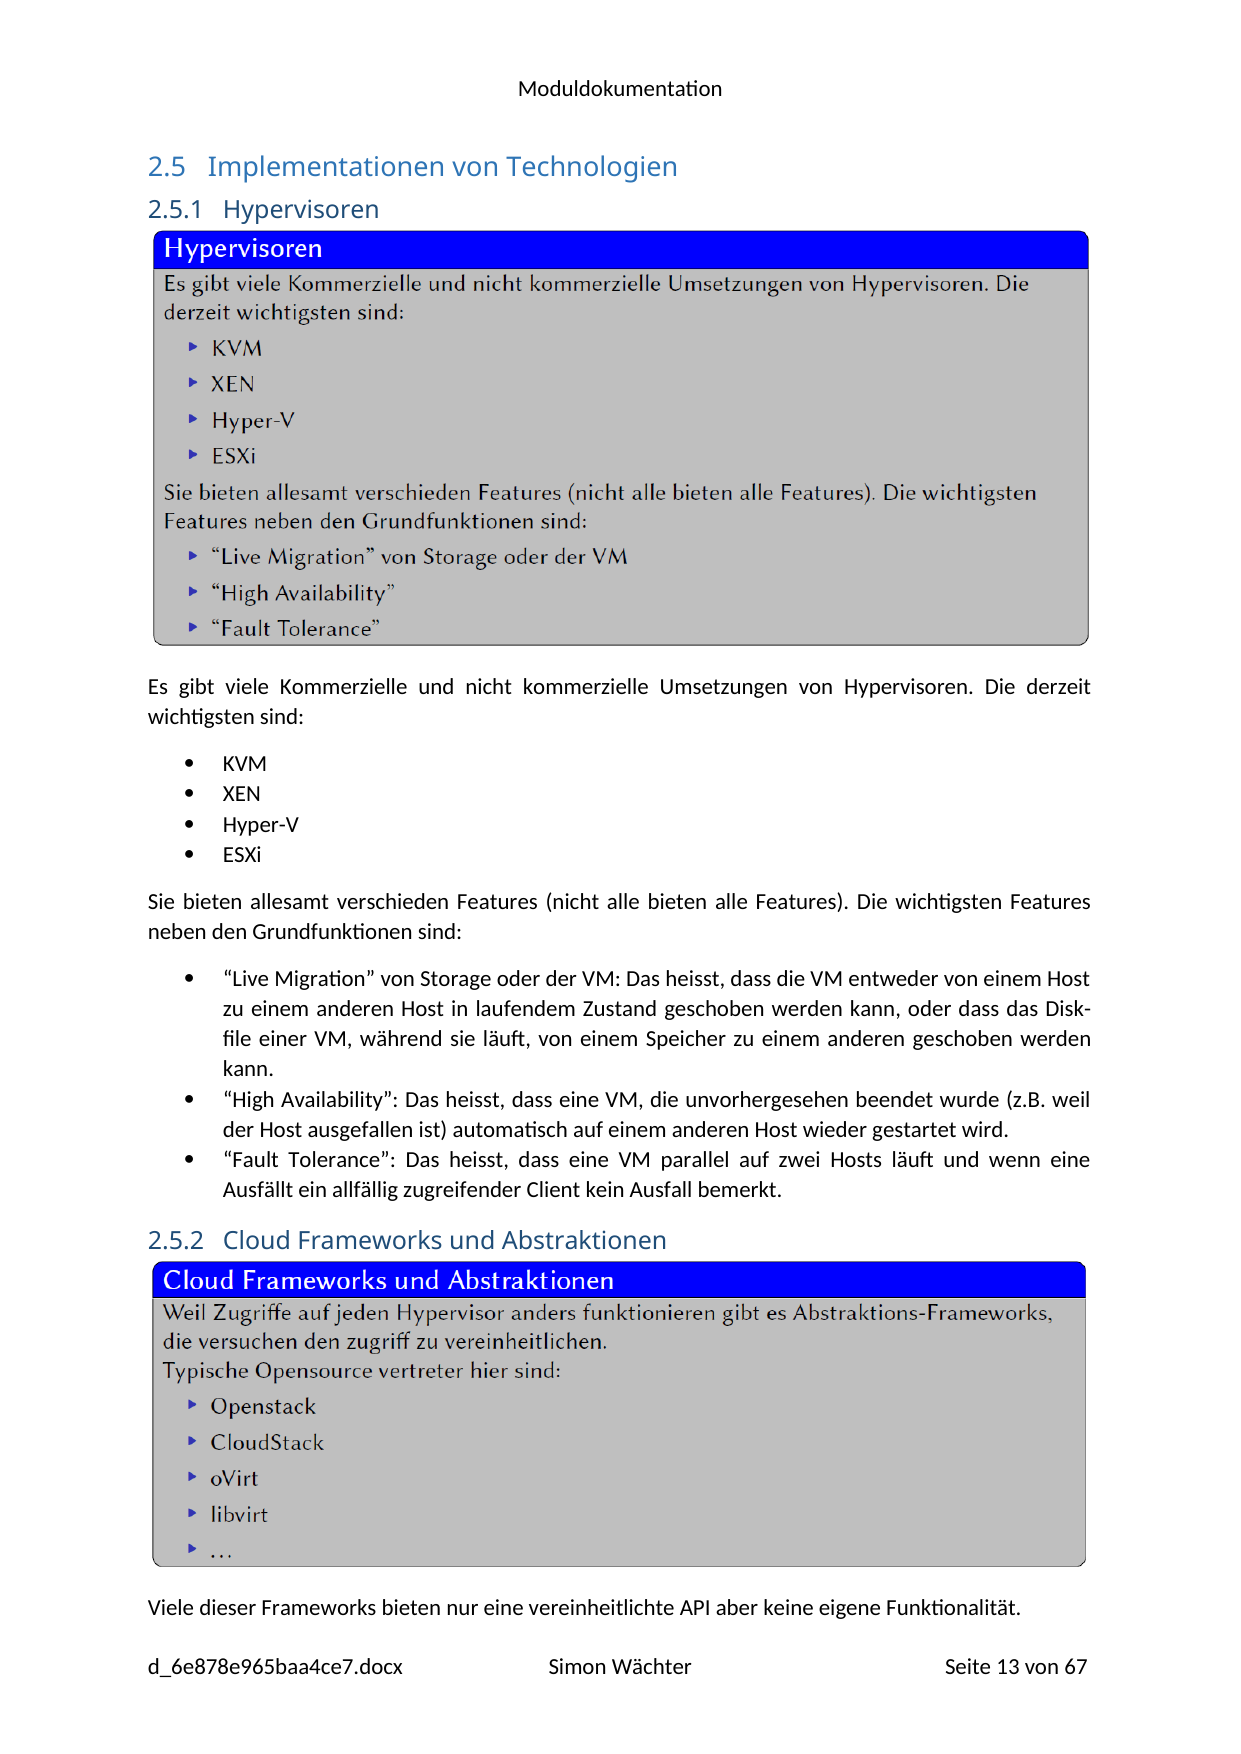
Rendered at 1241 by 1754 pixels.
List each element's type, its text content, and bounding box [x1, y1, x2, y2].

picture [147, 1259, 1093, 1574]
text Sie bieten allesamt verschieden Features (nicht alle bieten alle Features). Die wichtigsten Features neben den Grundfunktionen sind: [148, 887, 1093, 945]
subtitle Hypervisoren [148, 192, 1093, 226]
list KVM [185, 749, 1093, 777]
list ESXi [185, 840, 1093, 868]
list “Fault Tolerance”: Das heisst, dass eine VM parallel auf zwei Hosts läuft und wenn eine Ausfällt ein allfällig zugreifender Client kein Ausfall bemerkt. [185, 1145, 1093, 1203]
subtitle Implementationen von Technologien [148, 148, 1093, 184]
list “Live Migration” von Storage oder der VM: Das heisst, dass die VM entweder von einem Host zu einem anderen Host in laufendem Zustand geschoben werden kann, oder dass das Disk-file einer VM, während sie läuft, von einem Speicher zu einem anderen geschoben werden kann. [185, 964, 1093, 1083]
picture [147, 228, 1093, 654]
list “High Availability”: Das heisst, dass eine VM, die unvorhergesehen beendet wurde (z.B. weil der Host ausgefallen ist) automatisch auf einem anderen Host wieder gestartet wird. [185, 1085, 1093, 1143]
text Es gibt viele Kommerzielle und nicht kommerzielle Umsetzungen von Hypervisoren. Die derzeit wichtigsten sind: [148, 672, 1093, 731]
text Viele dieser Frameworks bieten nur eine vereinheitlichte API aber keine eigene Funktionalität. [148, 1593, 1093, 1621]
list Hyper-V [185, 810, 1093, 838]
list XEN [185, 779, 1093, 808]
subtitle Cloud Frameworks und Abstraktionen [148, 1222, 1093, 1256]
